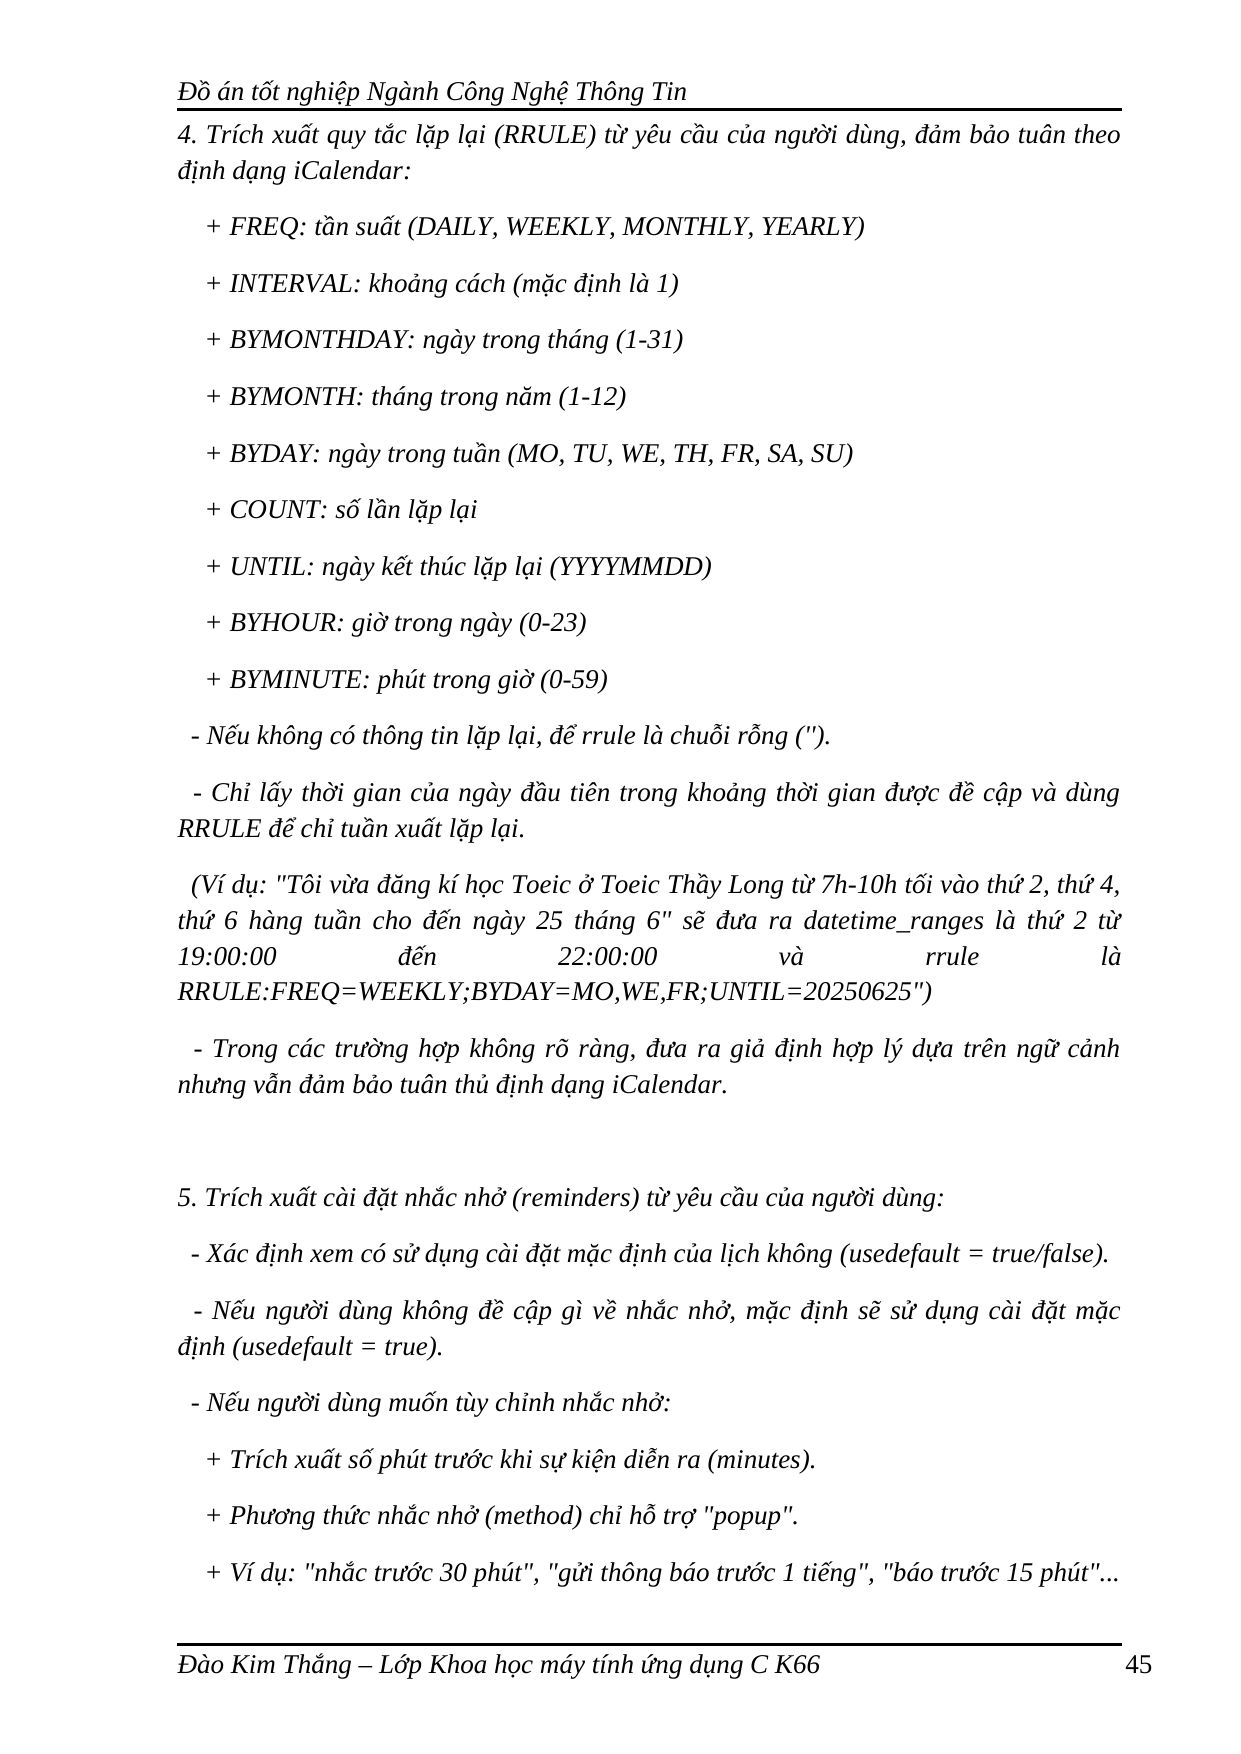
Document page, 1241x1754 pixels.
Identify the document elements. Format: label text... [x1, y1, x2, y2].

text - Chỉ lấy thời gian của ngày đầu tiên trong khoảng thời gian được đề cập và dùng RRULE để chỉ tuần xuất lặp lại. [177, 776, 1122, 843]
text 4. Trích xuất quy tắc lặp lại (RRULE) từ yêu cầu của người dùng, đảm bảo tuân theo định dạng iCalendar: [177, 118, 1122, 185]
text 5. Trích xuất cài đặt nhắc nhở (reminders) từ yêu cầu của người dùng: [177, 1181, 1122, 1212]
text (Ví dụ: "Tôi vừa đăng kí học Toeic ở Toeic Thầy Long từ 7h-10h tối vào thứ 2, thứ 4, thứ 6 hàng tuần cho đến ngày 25 tháng 6" sẽ đưa ra datetime_ranges là thứ 2 từ 19:00:00 đến 22:00:00 và rrule là RRULE:FREQ=WEEKLY;BYDAY=MO,WE,FR;UNTIL=20250625") [177, 868, 1122, 1007]
text + COUNT: số lần lặp lại [177, 493, 1122, 524]
text + BYHOUR: giờ trong ngày (0-23) [177, 606, 1122, 637]
text - Trong các trường hợp không rõ ràng, đưa ra giả định hợp lý dựa trên ngữ cảnh nhưng vẫn đảm bảo tuân thủ định dạng iCalendar. [177, 1032, 1122, 1099]
text + FREQ: tần suất (DAILY, WEEKLY, MONTHLY, YEARLY) [177, 210, 1122, 242]
text + BYDAY: ngày trong tuần (MO, TU, WE, TH, FR, SA, SU) [177, 437, 1122, 468]
text + INTERVAL: khoảng cách (mặc định là 1) [177, 267, 1122, 298]
text + BYMINUTE: phút trong giờ (0-59) [177, 663, 1122, 694]
text - Nếu người dùng muốn tùy chỉnh nhắc nhở: [177, 1386, 1122, 1417]
text + UNTIL: ngày kết thúc lặp lại (YYYYMMDD) [177, 550, 1122, 581]
text + Ví dụ: "nhắc trước 30 phút", "gửi thông báo trước 1 tiếng", "báo trước 15 phút"... [177, 1556, 1122, 1587]
text + Trích xuất số phút trước khi sự kiện diễn ra (minutes). [177, 1443, 1122, 1474]
text + Phương thức nhắc nhở (method) chỉ hỗ trợ "popup". [177, 1499, 1122, 1531]
text - Nếu không có thông tin lặp lại, để rrule là chuỗi rỗng (''). [177, 719, 1122, 751]
text + BYMONTHDAY: ngày trong tháng (1-31) [177, 323, 1122, 355]
text + BYMONTH: tháng trong năm (1-12) [177, 380, 1122, 411]
text - Nếu người dùng không đề cập gì về nhắc nhở, mặc định sẽ sử dụng cài đặt mặc định (usedefault = true). [177, 1294, 1122, 1361]
text - Xác định xem có sử dụng cài đặt mặc định của lịch không (usedefault = true/false). [177, 1237, 1122, 1269]
